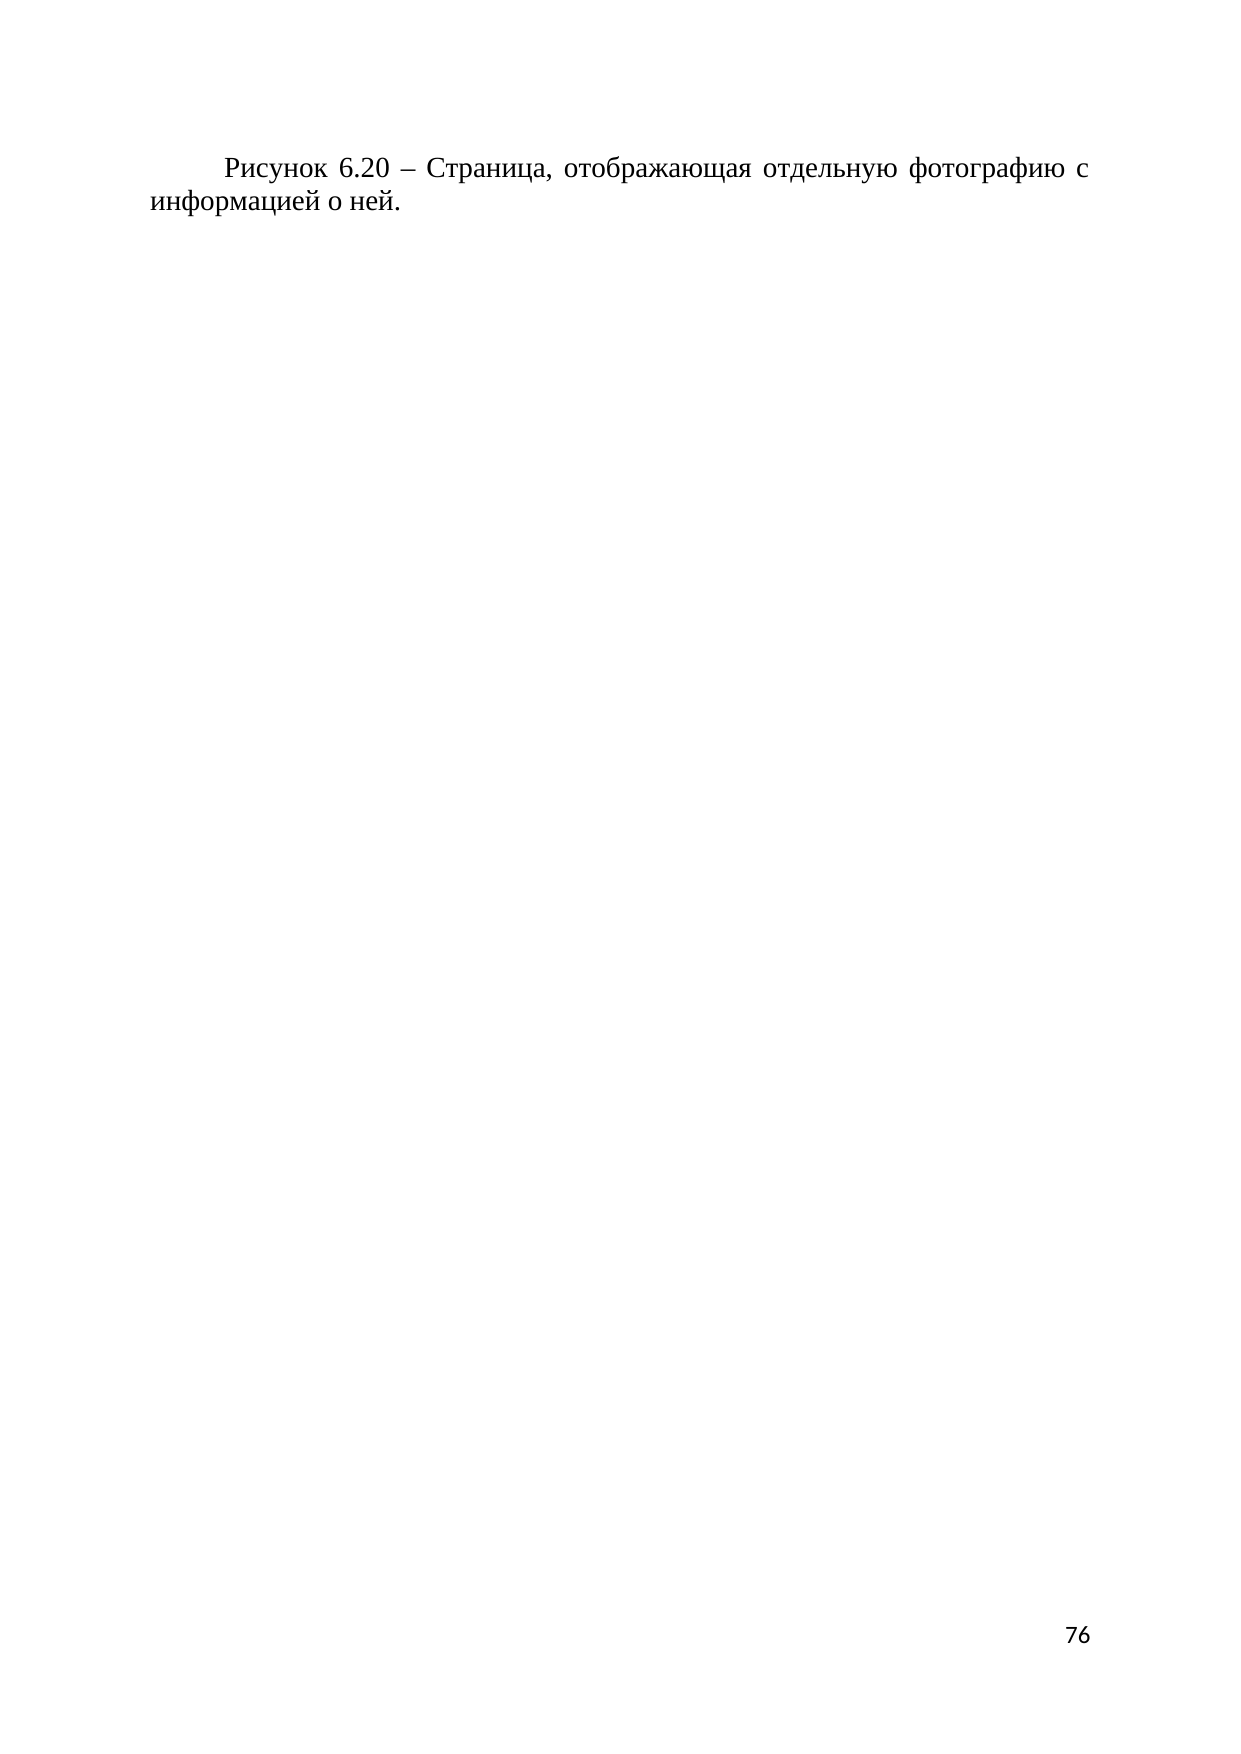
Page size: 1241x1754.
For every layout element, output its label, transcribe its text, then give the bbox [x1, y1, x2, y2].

text Рисунок 6.20 – Страница, отображающая отдельную фотографию с информацией о ней. [150, 150, 1090, 217]
